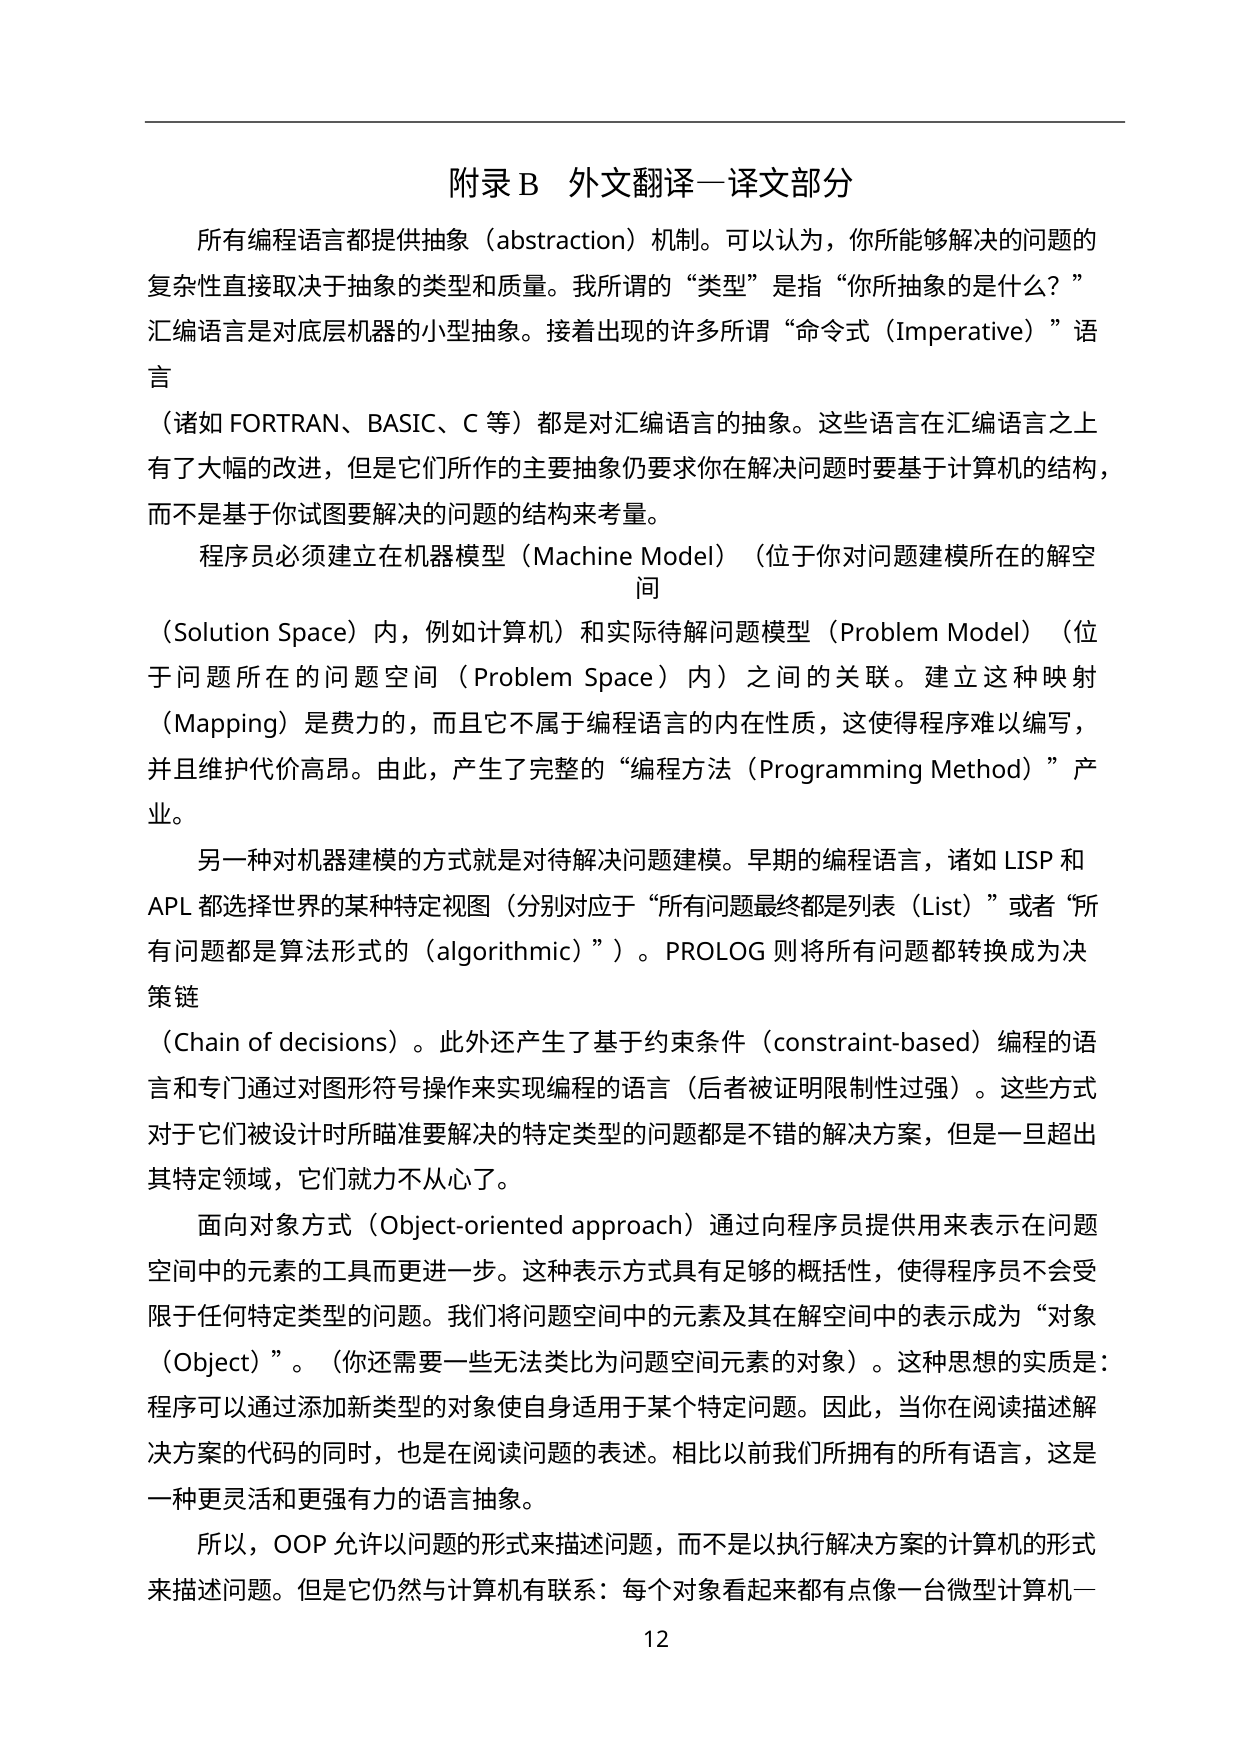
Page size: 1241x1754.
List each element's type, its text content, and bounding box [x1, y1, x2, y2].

text 所以，OOP 允许以问题的形式来描述问题，而不是以执行解决方案的计算机的形式来描述问题。但是它仍然与计算机有联系：每个对象看起来都有点像一台微型计算机— [148, 1525, 1098, 1607]
text 另一种对机器建模的方式就是对待解决问题建模。早期的编程语言，诸如 LISP 和APL 都选择世界的某种特定视图（分别对应于“所有问题最终都是列表（List）”或者“所有问题都是算法形式的（algorithmic）”）。PROLOG 则将所有问题都转换成为决策链 [148, 840, 1111, 1013]
text 面向对象方式（Object-oriented approach）通过向程序员提供用来表示在问题空间中的元素的工具而更进一步。这种表示方式具有足够的概括性，使得程序员不会受限于任何特定类型的问题。我们将问题空间中的元素及其在解空间中的表示成为“对象 [148, 1205, 1098, 1333]
text （Solution Space）内，例如计算机）和实际待解问题模型（Problem Model）（位于问题所在的问题空间（Problem Space）内）之间的关联。建立这种映射（Mapping）是费力的，而且它不属于编程语言的内在性质，这使得程序难以编写，并且维护代价高昂。由此，产生了完整的“编程方法（Programming Method）”产业。 [148, 612, 1098, 831]
text （Object）”。（你还需要一些无法类比为问题空间元素的对象）。这种思想的实质是：程序可以通过添加新类型的对象使自身适用于某个特定问题。因此，当你在阅读描述解决方案的代码的同时，也是在阅读问题的表述。相比以前我们所拥有的所有语言，这是一种更灵活和更强有力的语言抽象。 [148, 1342, 1098, 1515]
text 所有编程语言都提供抽象（abstraction）机制。可以认为，你所能够解决的问题的复杂性直接取决于抽象的类型和质量。我所谓的“类型”是指“你所抽象的是什么？” 汇编语言是对底层机器的小型抽象。接着出现的许多所谓“命令式（Imperative）”语言 [148, 221, 1098, 394]
text 程序员必须建立在机器模型（Machine Model）（位于你对问题建模所在的解空间 [199, 540, 1097, 604]
text （Chain of decisions）。此外还产生了基于约束条件（constraint-based）编程的语言和专门通过对图形符号操作来实现编程的语言（后者被证明限制性过强）。这些方式对于它们被设计时所瞄准要解决的特定类型的问题都是不错的解决方案，但是一旦超出其特定领域，它们就力不从心了。 [148, 1023, 1098, 1196]
text （诸如 FORTRAN、BASIC、C 等）都是对汇编语言的抽象。这些语言在汇编语言之上有了大幅的改进，但是它们所作的主要抽象仍要求你在解决问题时要基于计算机的结构，而不是基于你试图要解决的问题的结构来考量。 [148, 403, 1098, 531]
subtitle 附录 B 外文翻译—译文部分 [125, 157, 1177, 205]
